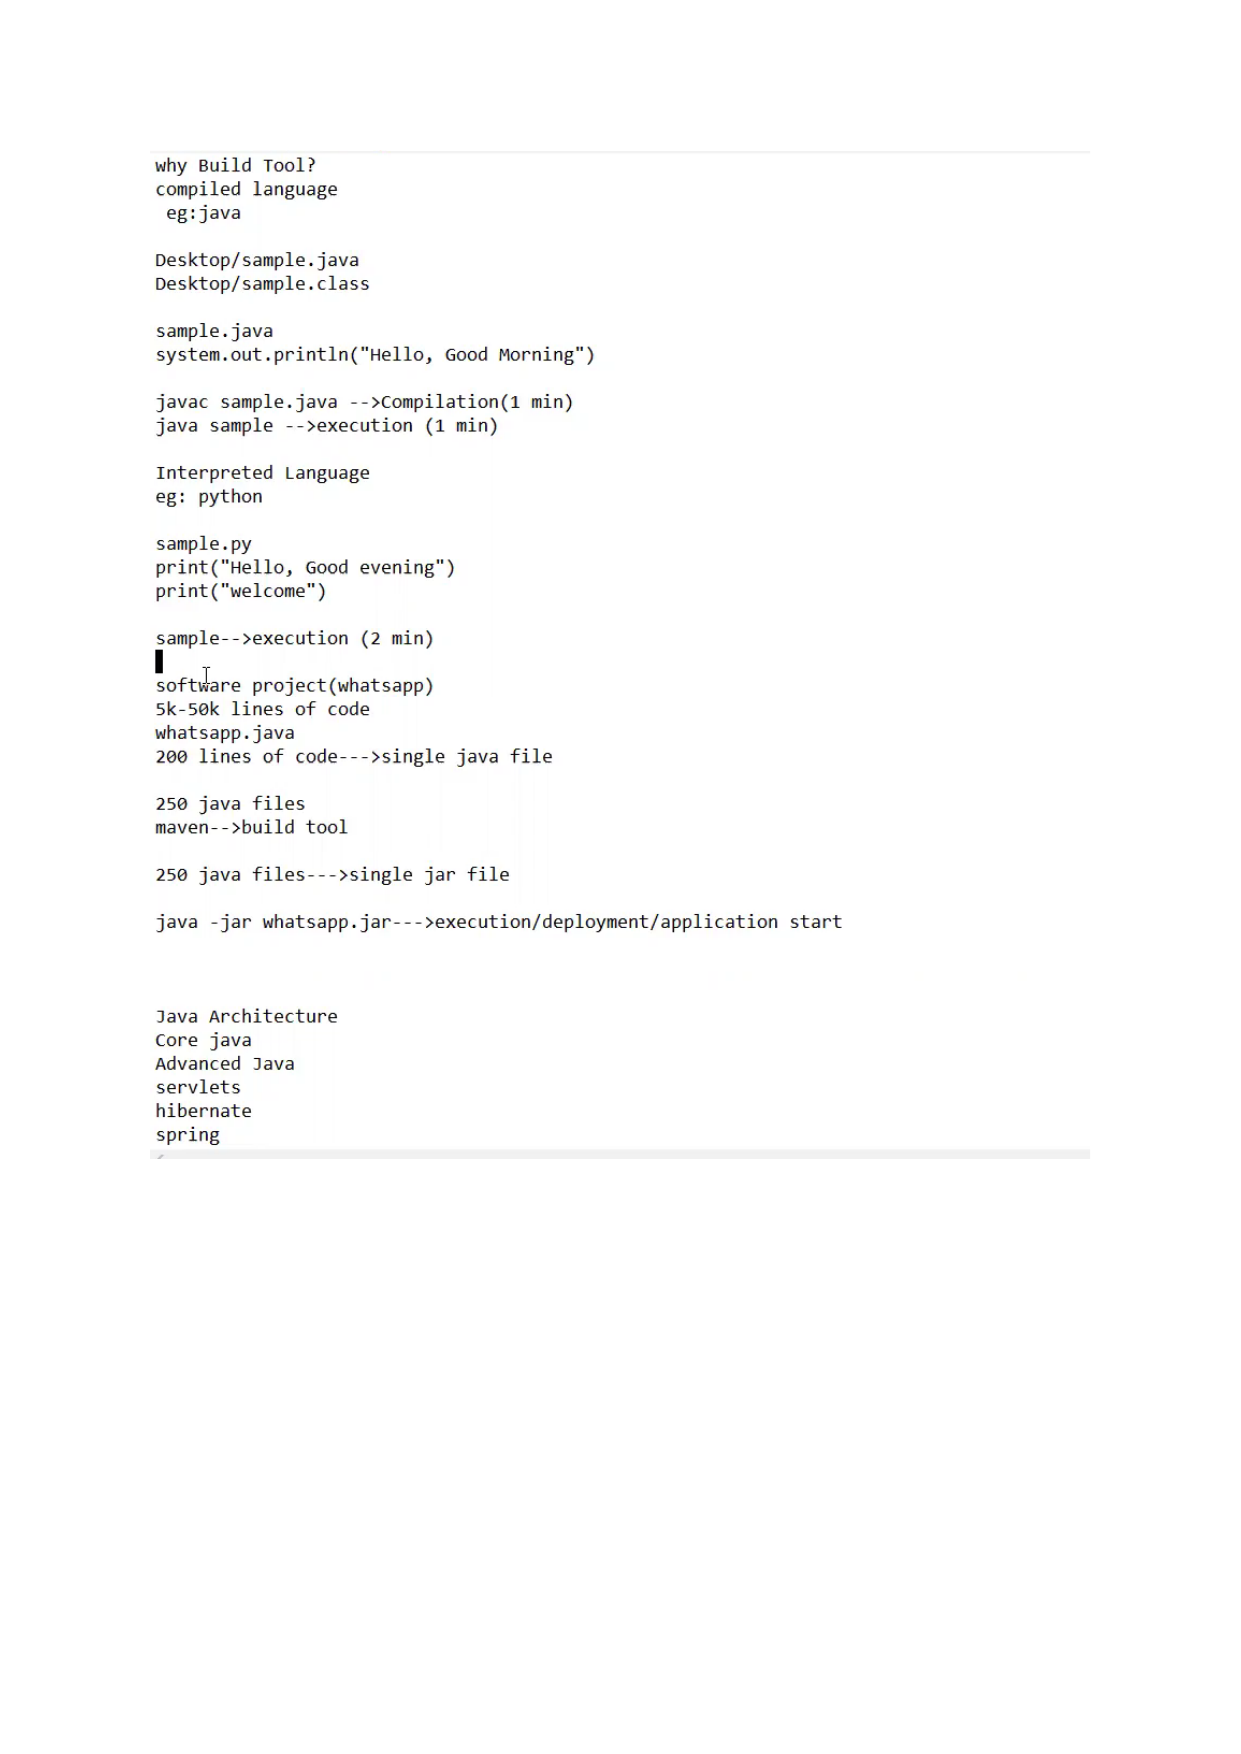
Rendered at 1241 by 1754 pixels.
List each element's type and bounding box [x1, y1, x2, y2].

picture [150, 150, 1091, 1159]
